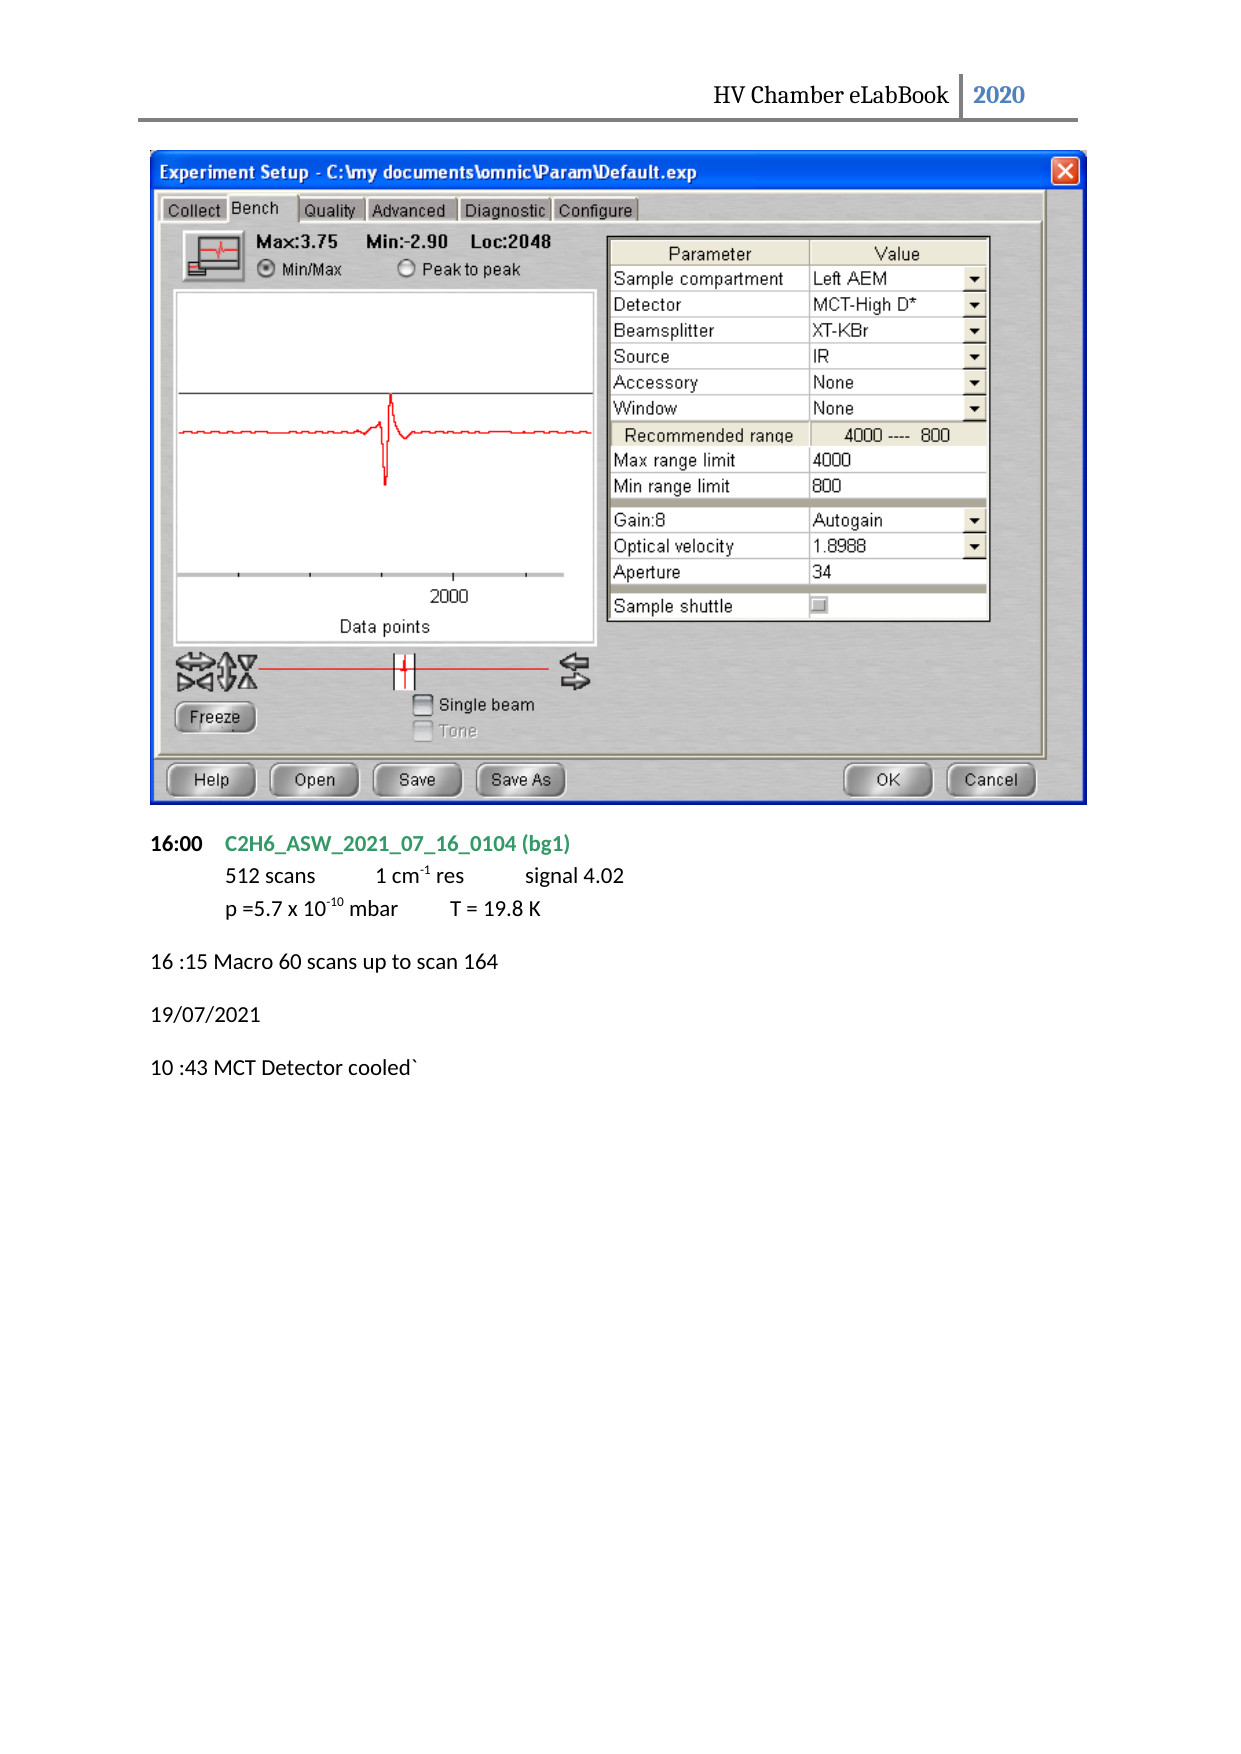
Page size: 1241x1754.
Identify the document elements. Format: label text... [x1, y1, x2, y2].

text 16:00 C2H6_ASW_2021_07_16_0104 (bg1) [150, 829, 1090, 857]
text 512 scans 1 cm-1 res signal 4.02 p =5.7 x 10-10 mbar T = 19.8 K [225, 862, 1090, 922]
text 10 :43 MCT Detector cooled` [150, 1053, 1090, 1081]
text 16 :15 Macro 60 scans up to scan 164 [150, 947, 1090, 975]
text 19/07/2021 [150, 1000, 1090, 1028]
picture [150, 150, 1087, 805]
